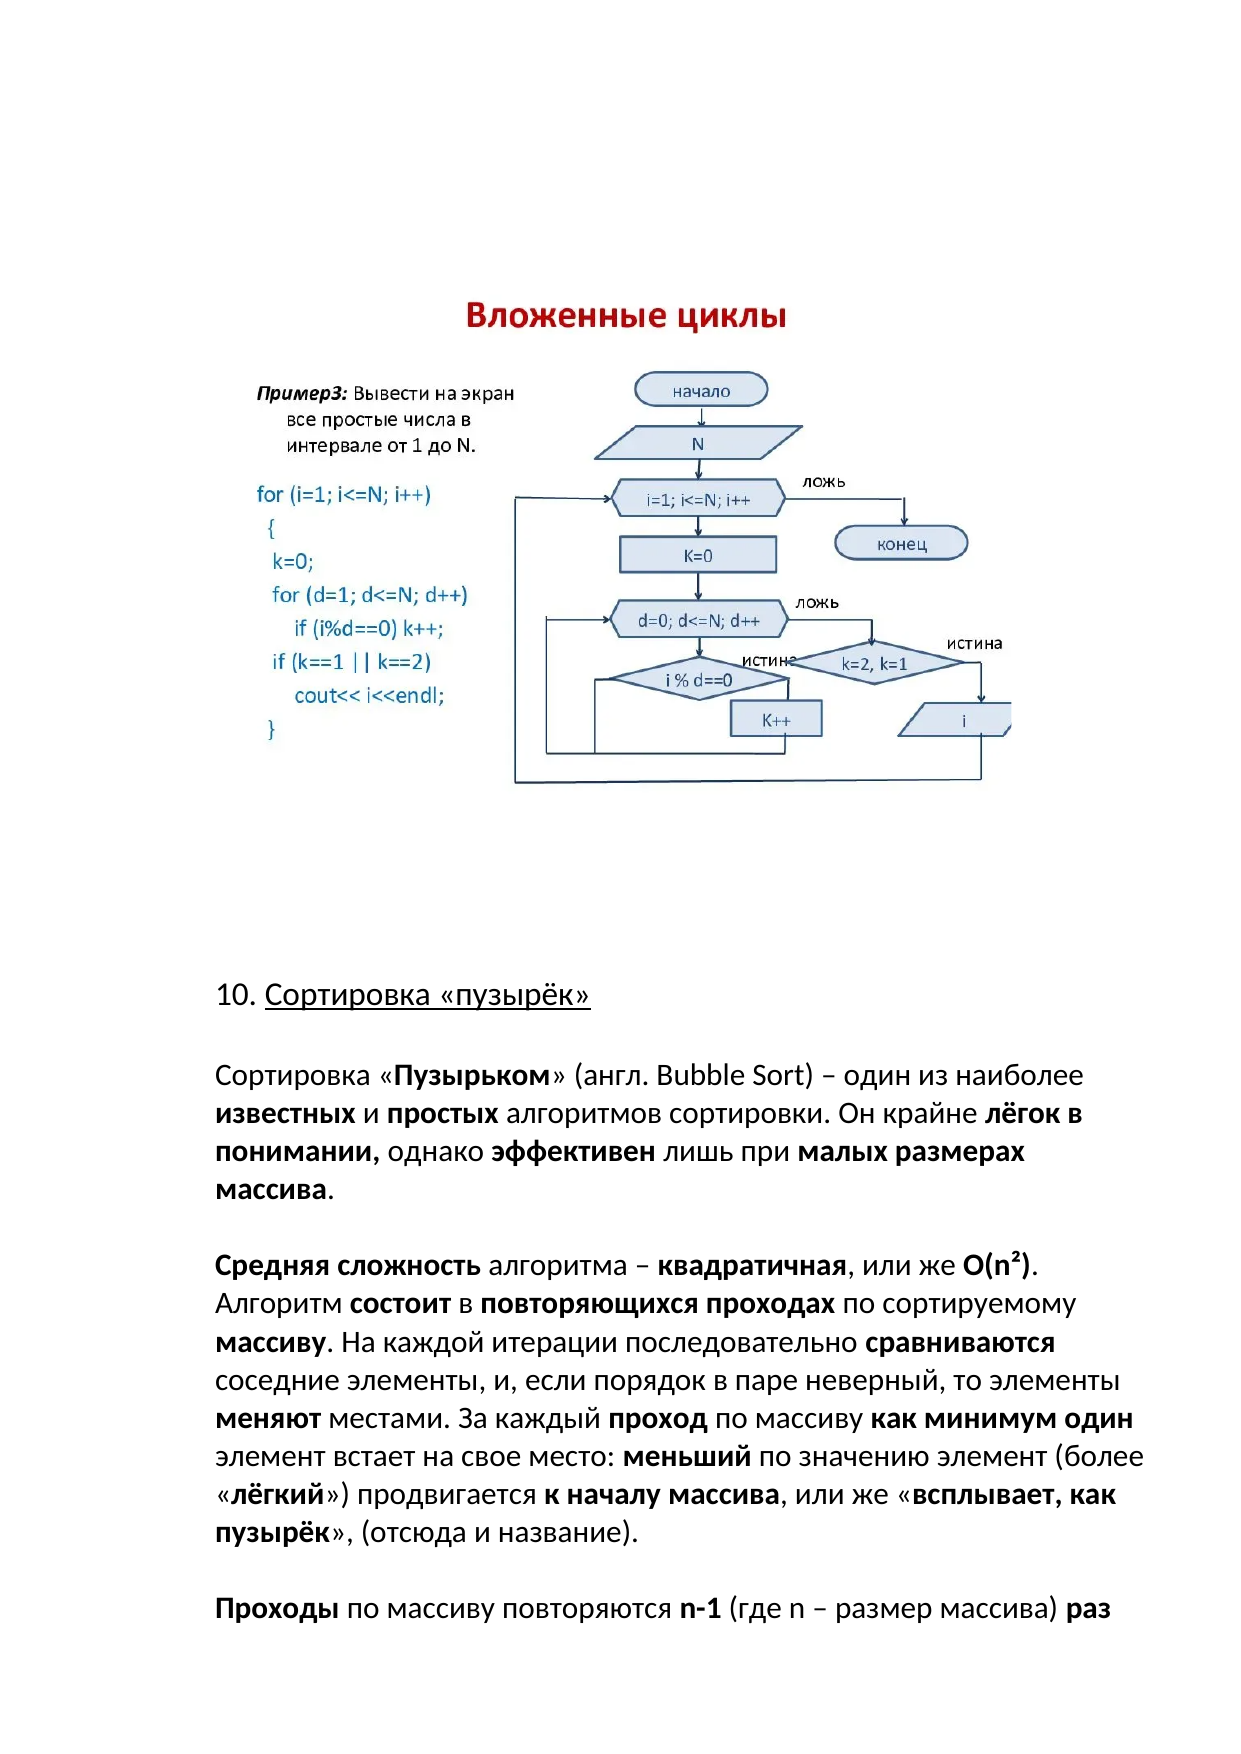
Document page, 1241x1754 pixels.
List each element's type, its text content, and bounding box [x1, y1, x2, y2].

text Средняя сложность алгоритма – квадратичная, или же О(n²). [215, 1246, 1152, 1284]
text 10. Сортировка «пузырёк» [215, 973, 1152, 1014]
text Сортировка «Пузырьком» (англ. Bubble Sort) – один из наиболее известных и простых алгоритмов сортировки. Он крайне лёгок в понимании, однако эффективен лишь при малых размерах массива. [215, 1055, 1152, 1207]
picture [231, 281, 1012, 869]
text Алгоритм состоит в повторяющихся проходах по сортируемому массиву. На каждой итерации последовательно сравниваются соседние элементы, и, если порядок в паре неверный, то элементы меняют местами. За каждый проход по массиву как минимум один элемент встает на свое место: меньший по значению элемент (более «лёгкий») продвигается к началу массива, или же «всплывает, как пузырёк», (отсюда и название). [215, 1284, 1152, 1551]
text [215, 1589, 1152, 1627]
